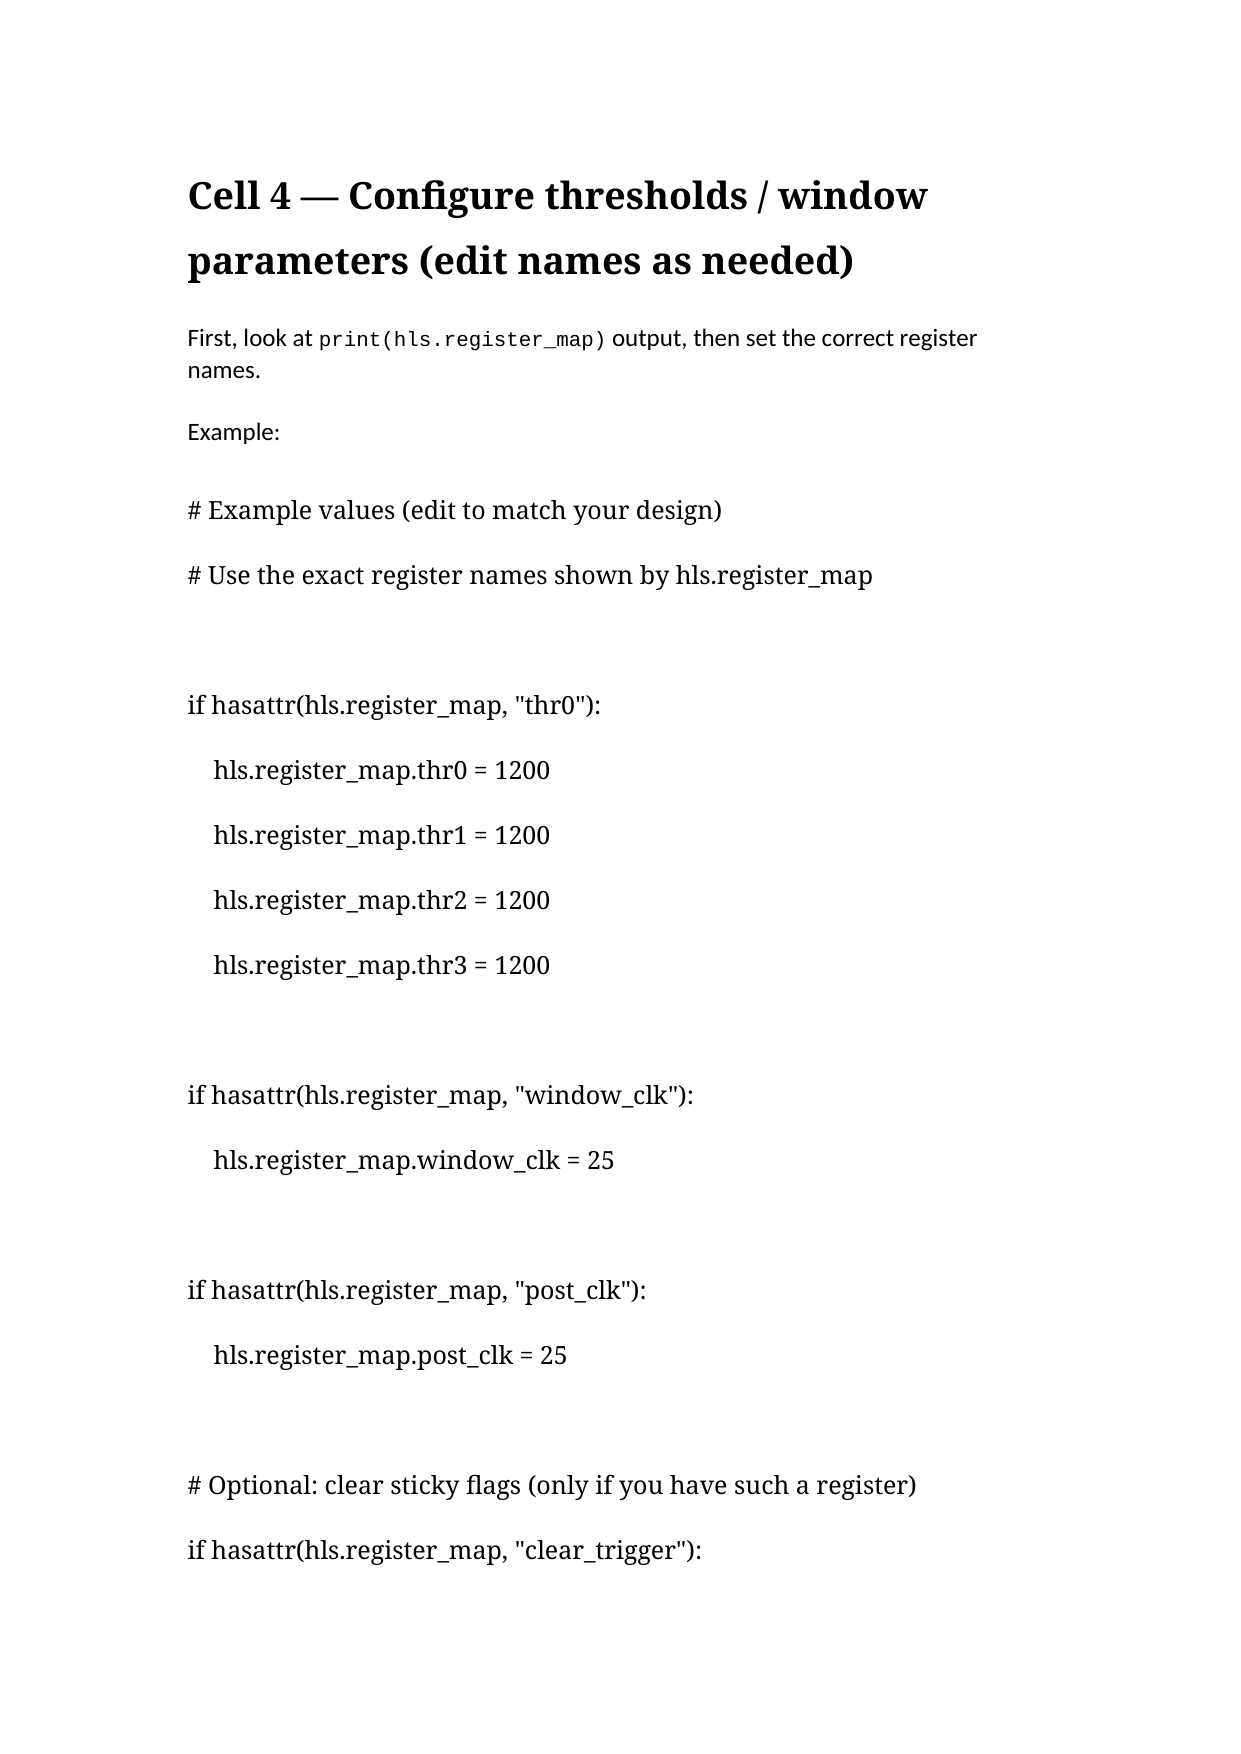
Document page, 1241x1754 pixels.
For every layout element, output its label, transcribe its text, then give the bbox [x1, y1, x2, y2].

subtitle Cell 4 — Configure thresholds / window parameters (edit names as needed) [187, 162, 1053, 292]
text First, look at print(hls.register_map) output, then set the correct register names. [187, 321, 1053, 386]
text Example: [187, 415, 1053, 448]
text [187, 477, 1053, 1582]
